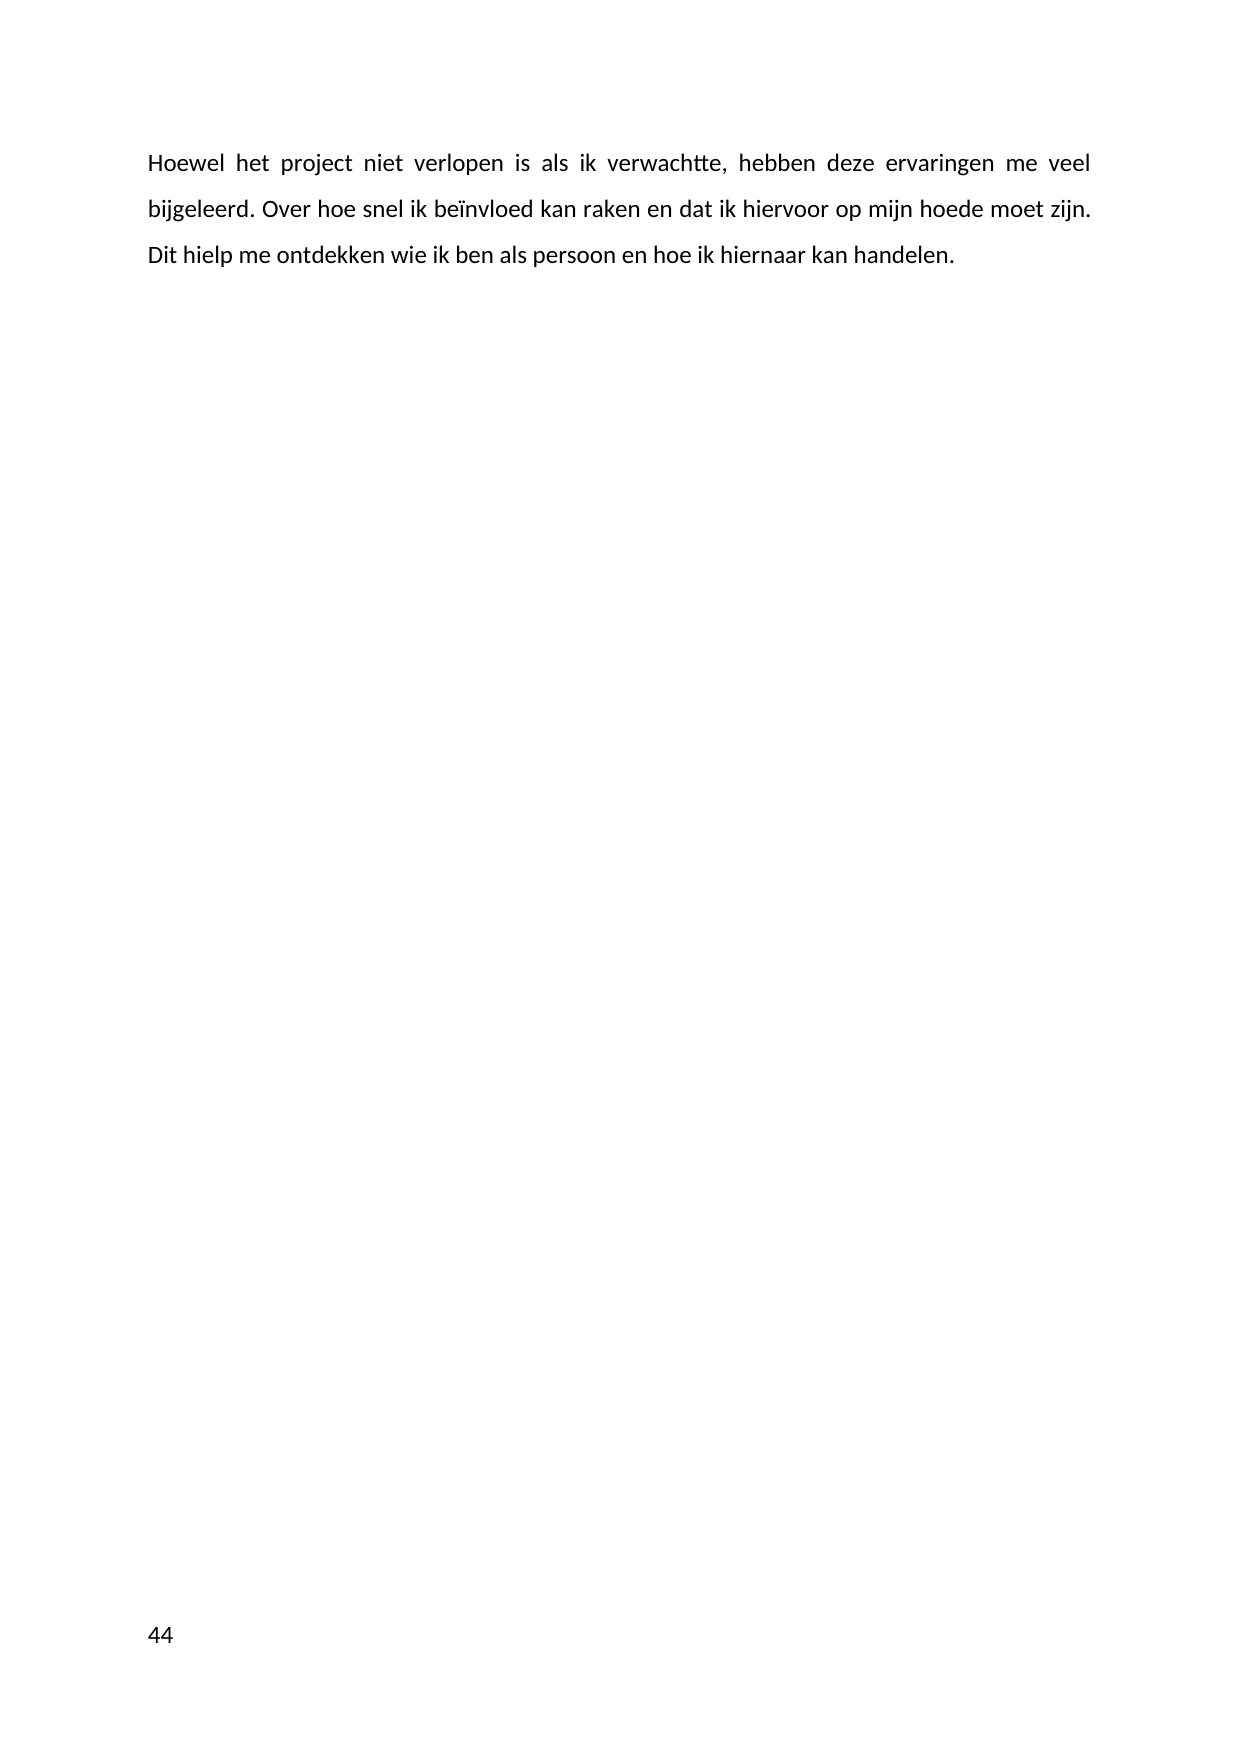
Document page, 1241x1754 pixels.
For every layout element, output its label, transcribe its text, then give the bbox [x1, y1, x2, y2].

text Hoewel het project niet verlopen is als ik verwachtte, hebben deze ervaringen me veel bijgeleerd. Over hoe snel ik beïnvloed kan raken en dat ik hiervoor op mijn hoede moet zijn. Dit hielp me ontdekken wie ik ben als persoon en hoe ik hiernaar kan handelen. [148, 148, 1093, 269]
